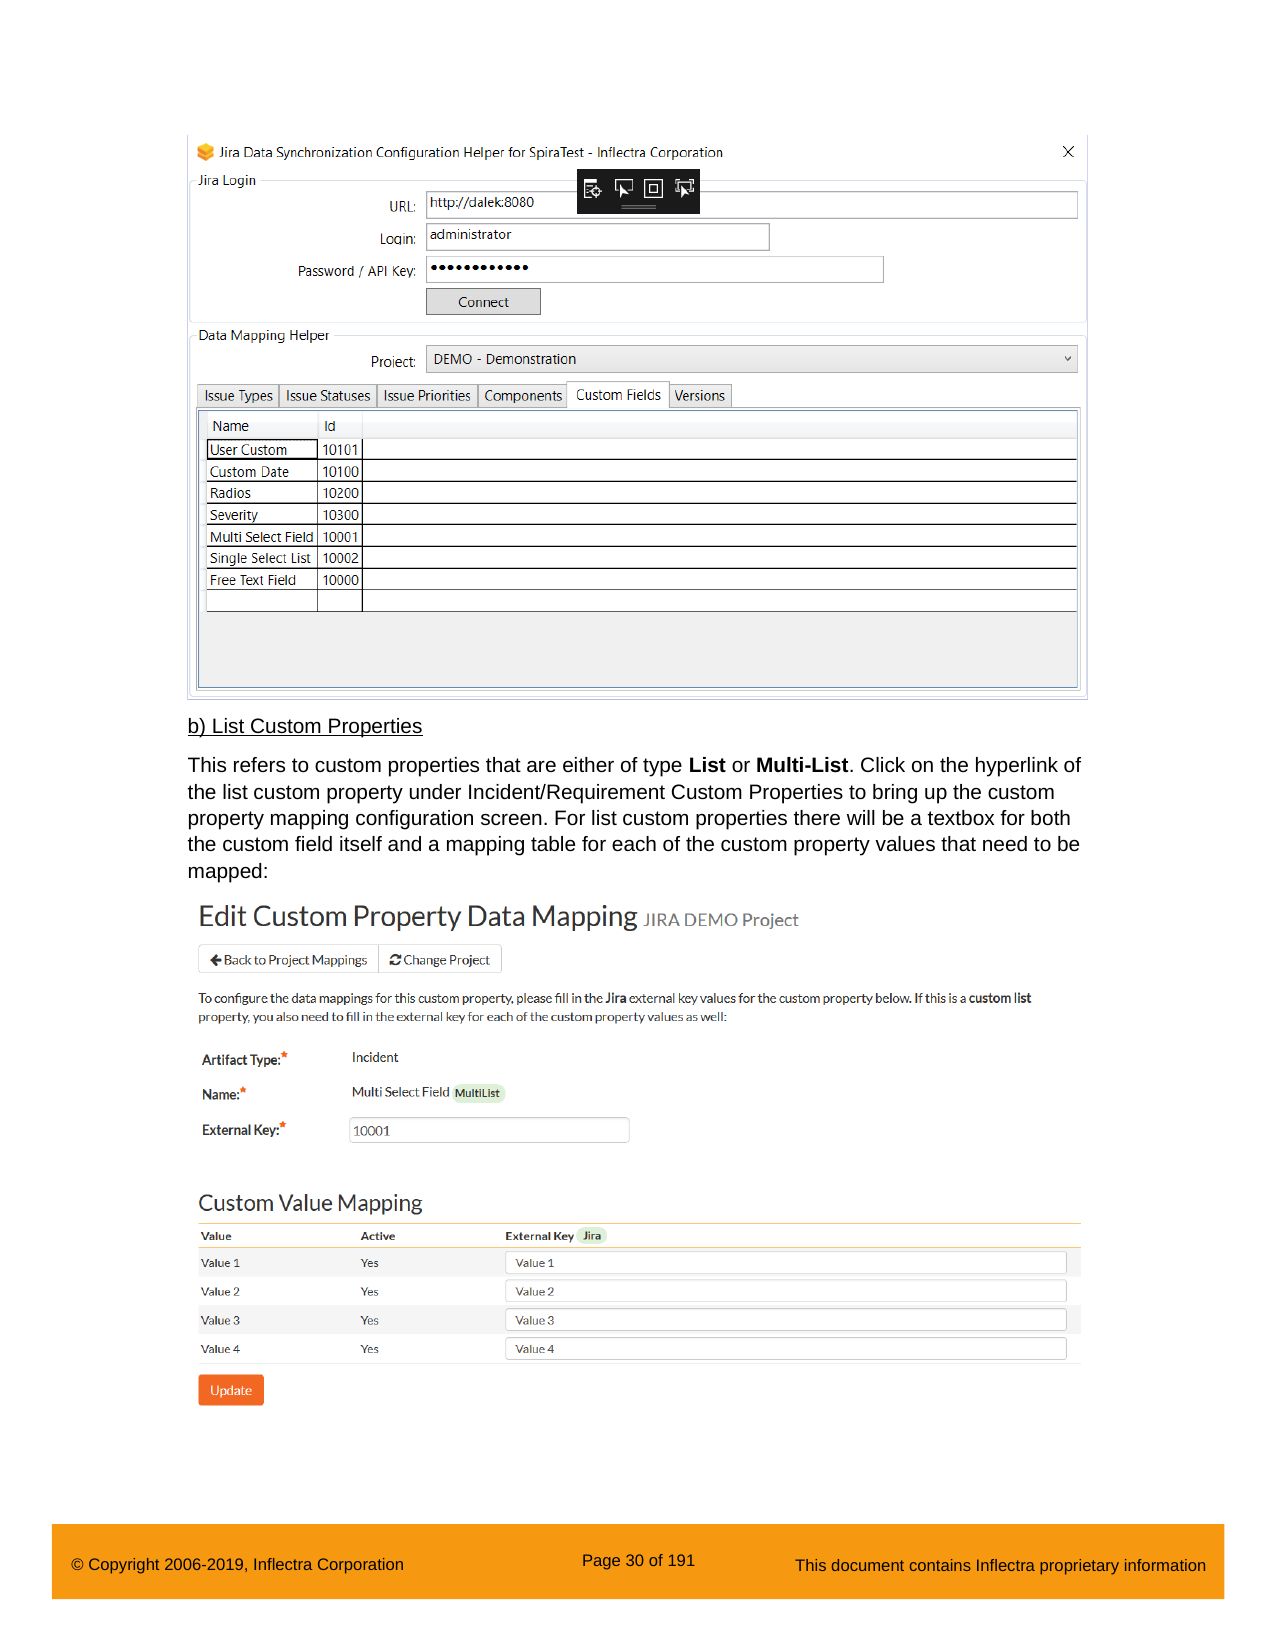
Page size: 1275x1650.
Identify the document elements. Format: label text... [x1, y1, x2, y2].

picture [187, 135, 1088, 700]
picture [187, 897, 1088, 1414]
text This refers to custom properties that are either of type List or Multi-List. Click on the hyperlink of the list custom property under Incident/Requirement Custom Properties to bring up the custom property mapping configuration screen. For list custom properties there will be a textbox for both the custom field itself and a mapping table for each of the custom property values that need to be mapped: [187, 753, 1087, 882]
text b) List Custom Properties [187, 714, 1087, 738]
